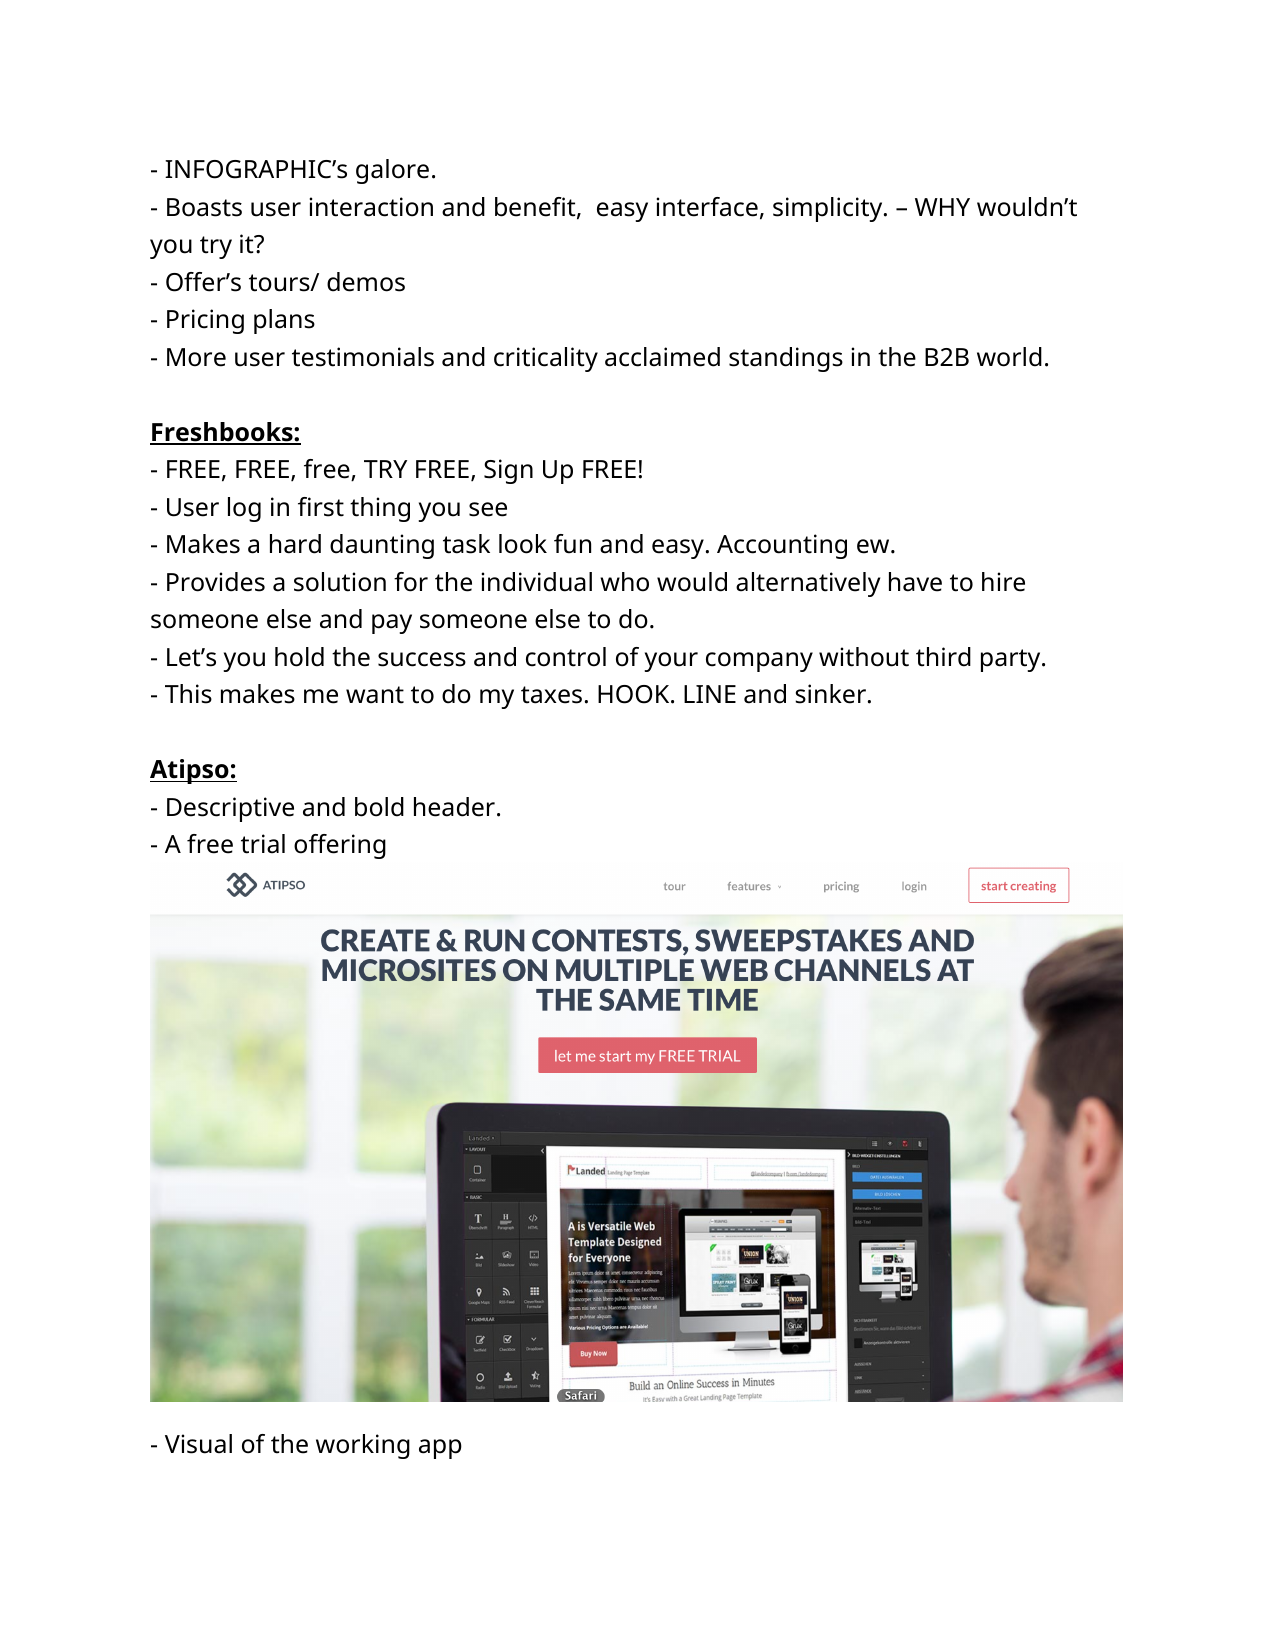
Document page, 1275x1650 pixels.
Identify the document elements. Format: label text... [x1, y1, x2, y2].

text Freshbooks: [150, 412, 1125, 450]
text - Provides a solution for the individual who would alternatively have to hire someone else and pay someone else to do. [150, 562, 1125, 637]
text - Pricing plans [150, 300, 1125, 337]
text - Boasts user interaction and benefit, easy interface, simplicity. – WHY wouldn’t you try it? [150, 187, 1125, 262]
text Atipso: [150, 750, 1125, 787]
text - FREE, FREE, free, TRY FREE, Sign Up FREE! [150, 450, 1125, 487]
text - User log in first thing you see [150, 487, 1125, 525]
text - More user testimonials and criticality acclaimed standings in the B2B world. [150, 337, 1125, 412]
picture [150, 862, 1123, 1402]
text - Descriptive and bold header. [150, 787, 1125, 825]
text - Visual of the working app [150, 1425, 1125, 1462]
text - Let’s you hold the success and control of your company without third party. [150, 637, 1125, 675]
text - This makes me want to do my taxes. HOOK. LINE and sinker. [150, 675, 1125, 712]
text - A free trial offering [150, 825, 1125, 862]
text - Offer’s tours/ demos [150, 262, 1125, 300]
text - Makes a hard daunting task look fun and easy. Accounting ew. [150, 525, 1125, 562]
text - INFOGRAPHIC’s galore. [150, 150, 1125, 187]
